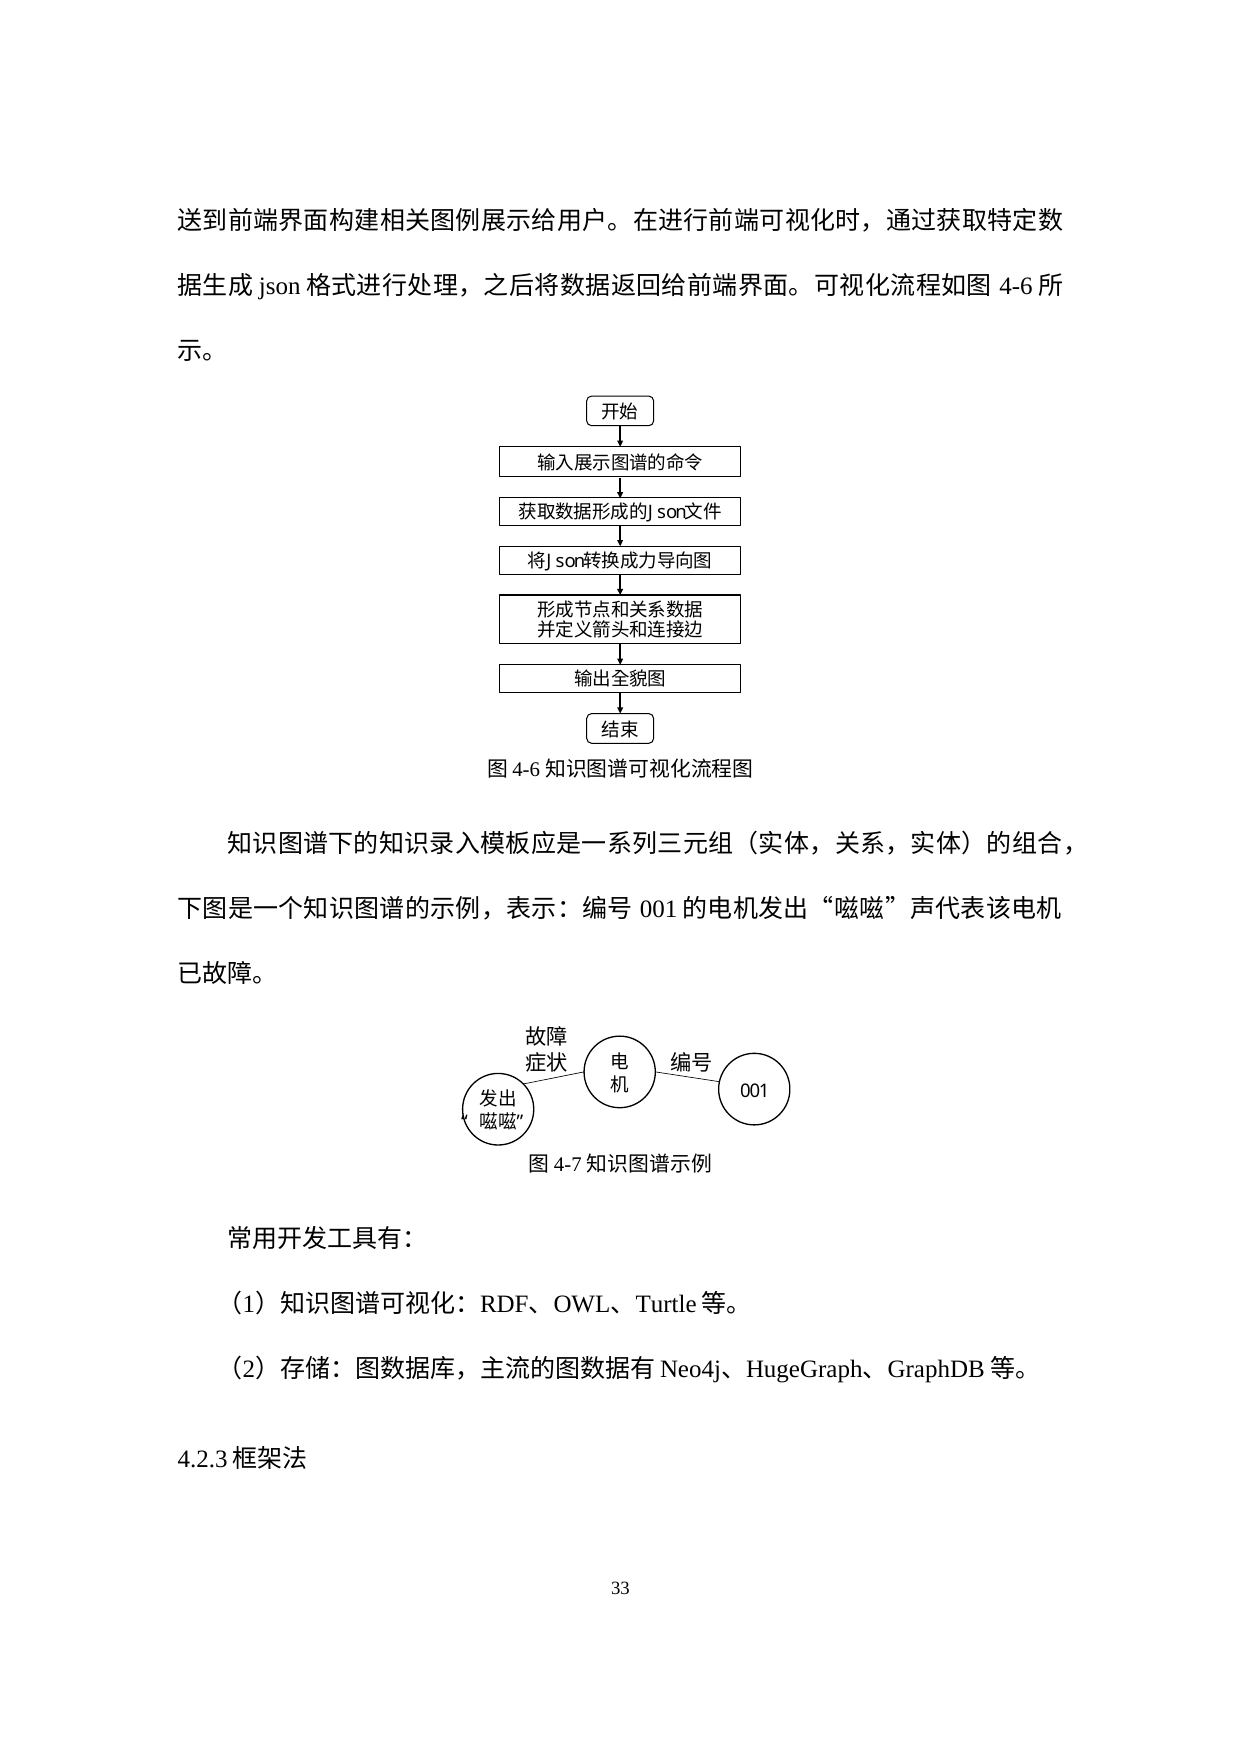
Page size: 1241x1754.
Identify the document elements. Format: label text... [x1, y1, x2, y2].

text 图4-7 知识图谱示例 [177, 1146, 1063, 1179]
text 图4-6 知识图谱可视化流程图 [177, 751, 1063, 784]
text （2）存储：图数据库，主流的图数据有Neo4j、HugeGraph、GraphDB等。 [177, 1334, 1063, 1399]
text 常用开发工具有： [177, 1204, 1063, 1269]
text 4.2.3框架法 [177, 1424, 1063, 1489]
text 知识图谱下的知识录入模板应是一系列三元组（实体，关系，实体）的组合，下图是一个知识图谱的示例，表示：编号001的电机发出“嗞嗞”声代表该电机已故障。 [177, 809, 1063, 1004]
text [177, 186, 1063, 381]
text （1）知识图谱可视化：RDF、OWL、Turtle等。 [177, 1269, 1063, 1334]
